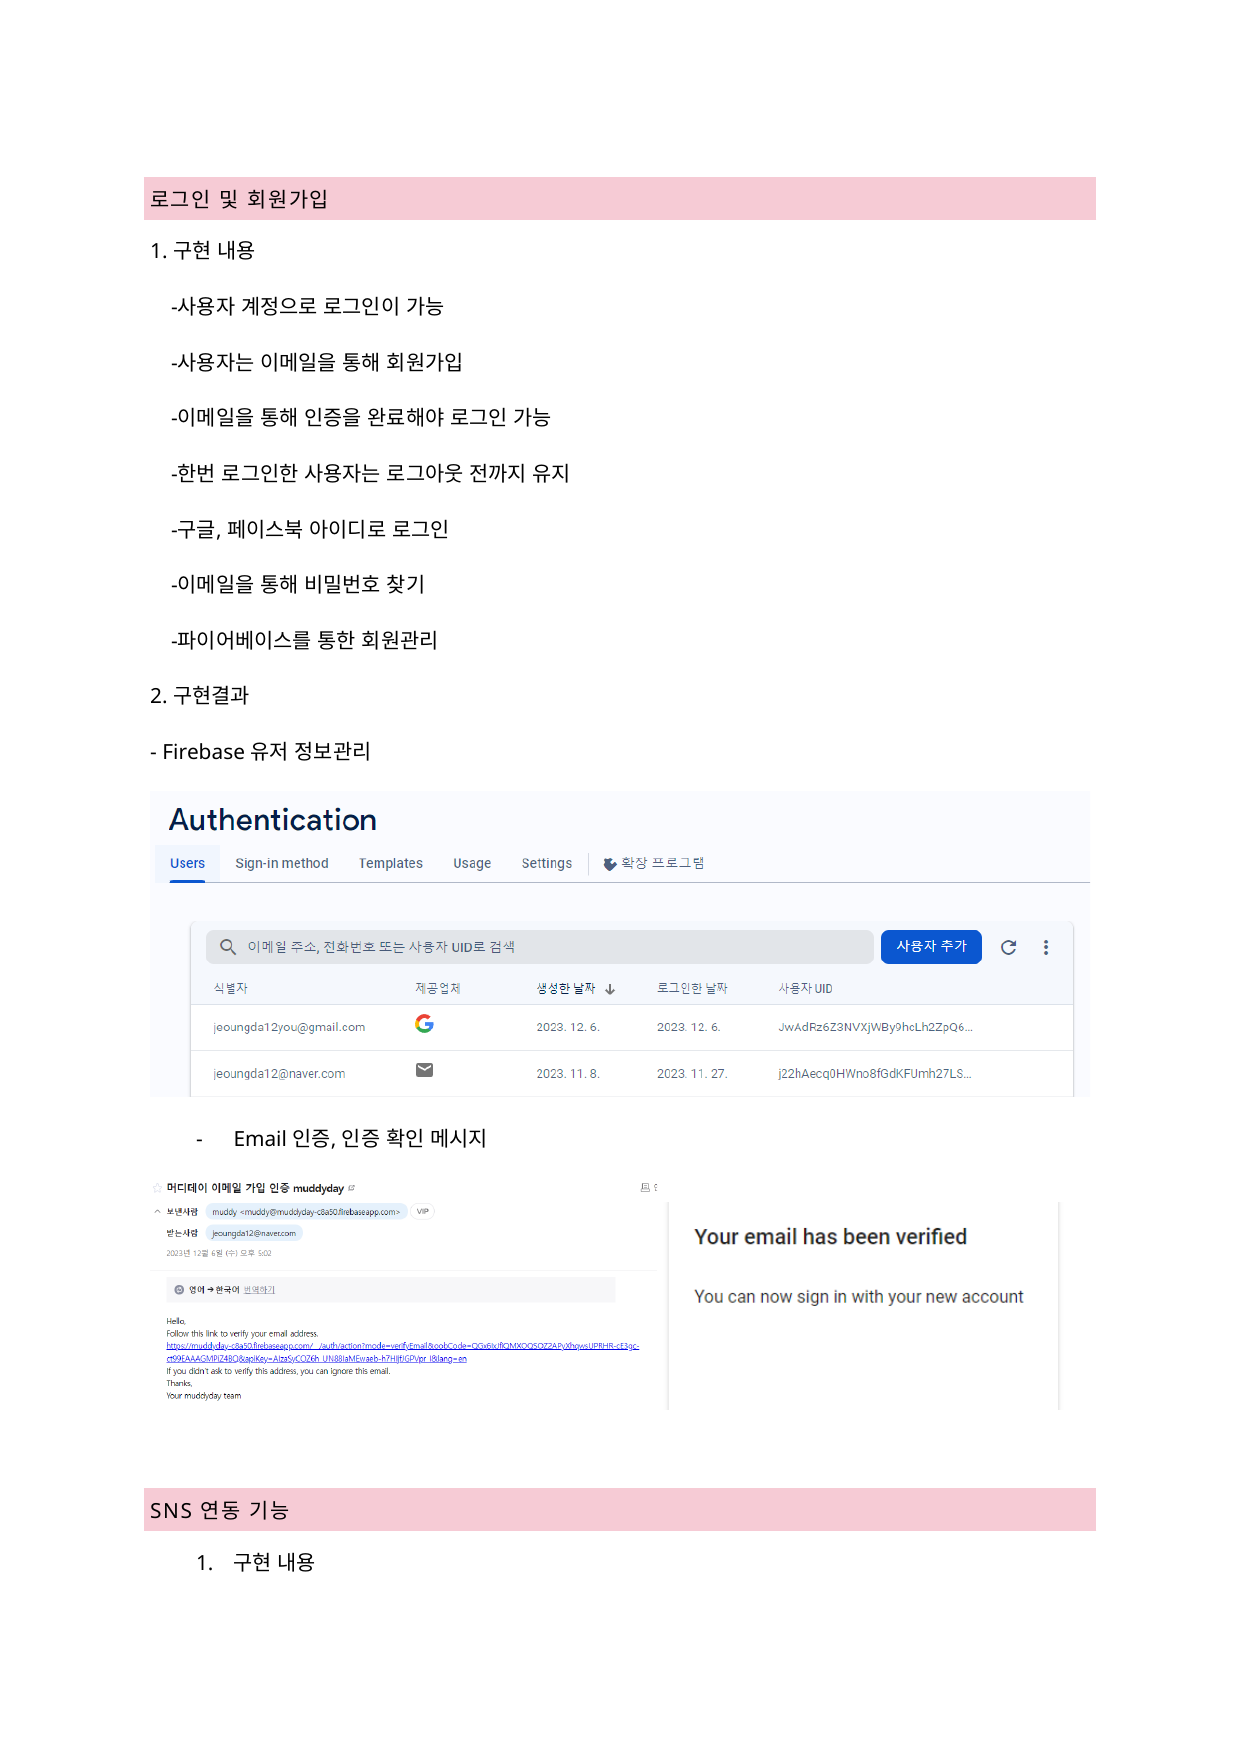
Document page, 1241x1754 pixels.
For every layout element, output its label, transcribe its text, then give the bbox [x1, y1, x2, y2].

text -사용자 계정으로 로그인이 가능 [171, 290, 1090, 321]
subtitle 로그인 및 회원가입 [150, 184, 1090, 214]
text - Firebase 유저 정보관리 [150, 735, 1090, 766]
text -파이어베이스를 통한 회원관리 [171, 624, 1090, 654]
list 구현 내용 [196, 1546, 1090, 1576]
text -이메일을 통해 비밀번호 찾기 [171, 568, 1090, 599]
picture [150, 791, 1091, 1097]
text -이메일을 통해 인증을 완료해야 로그인 가능 [171, 402, 1090, 432]
picture [150, 1177, 1070, 1410]
text 1. 구현 내용 [150, 235, 1090, 265]
text -사용자는 이메일을 통해 회원가입 [171, 346, 1090, 376]
text 2. 구현결과 [150, 680, 1090, 710]
list Email 인증, 인증 확인 메시지 [196, 1122, 1090, 1152]
text -한번 로그인한 사용자는 로그아웃 전까지 유지 [171, 457, 1090, 488]
text -구글, 페이스북 아이디로 로그인 [171, 513, 1090, 543]
subtitle SNS 연동 기능 [150, 1494, 1090, 1525]
